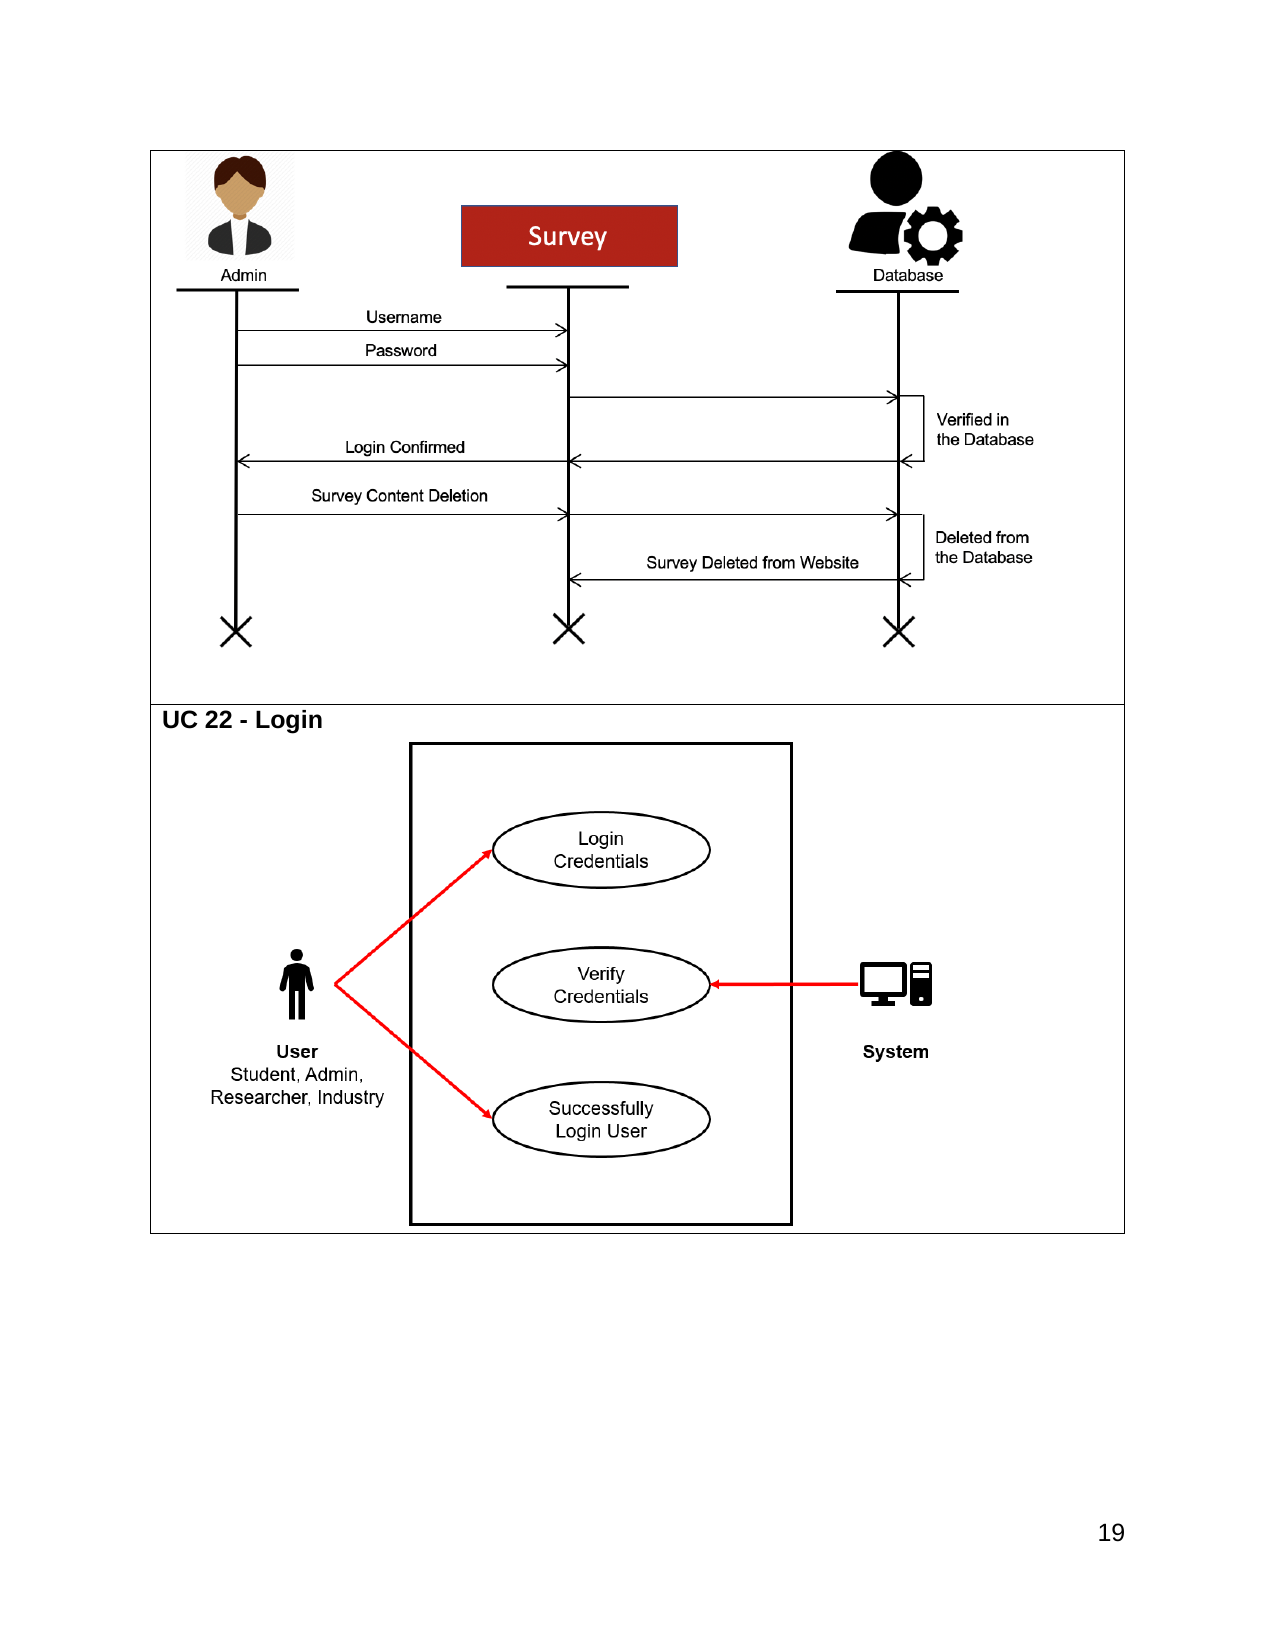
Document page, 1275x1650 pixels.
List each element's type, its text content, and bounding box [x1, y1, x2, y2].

picture [161, 151, 1102, 676]
table_cell UC 19, 20, 21 – Add Surveys, Edit Surveys, Delete Surveys [151, 151, 1124, 704]
picture [173, 734, 993, 1233]
table_cell UC 22 - Login [151, 705, 1124, 1233]
